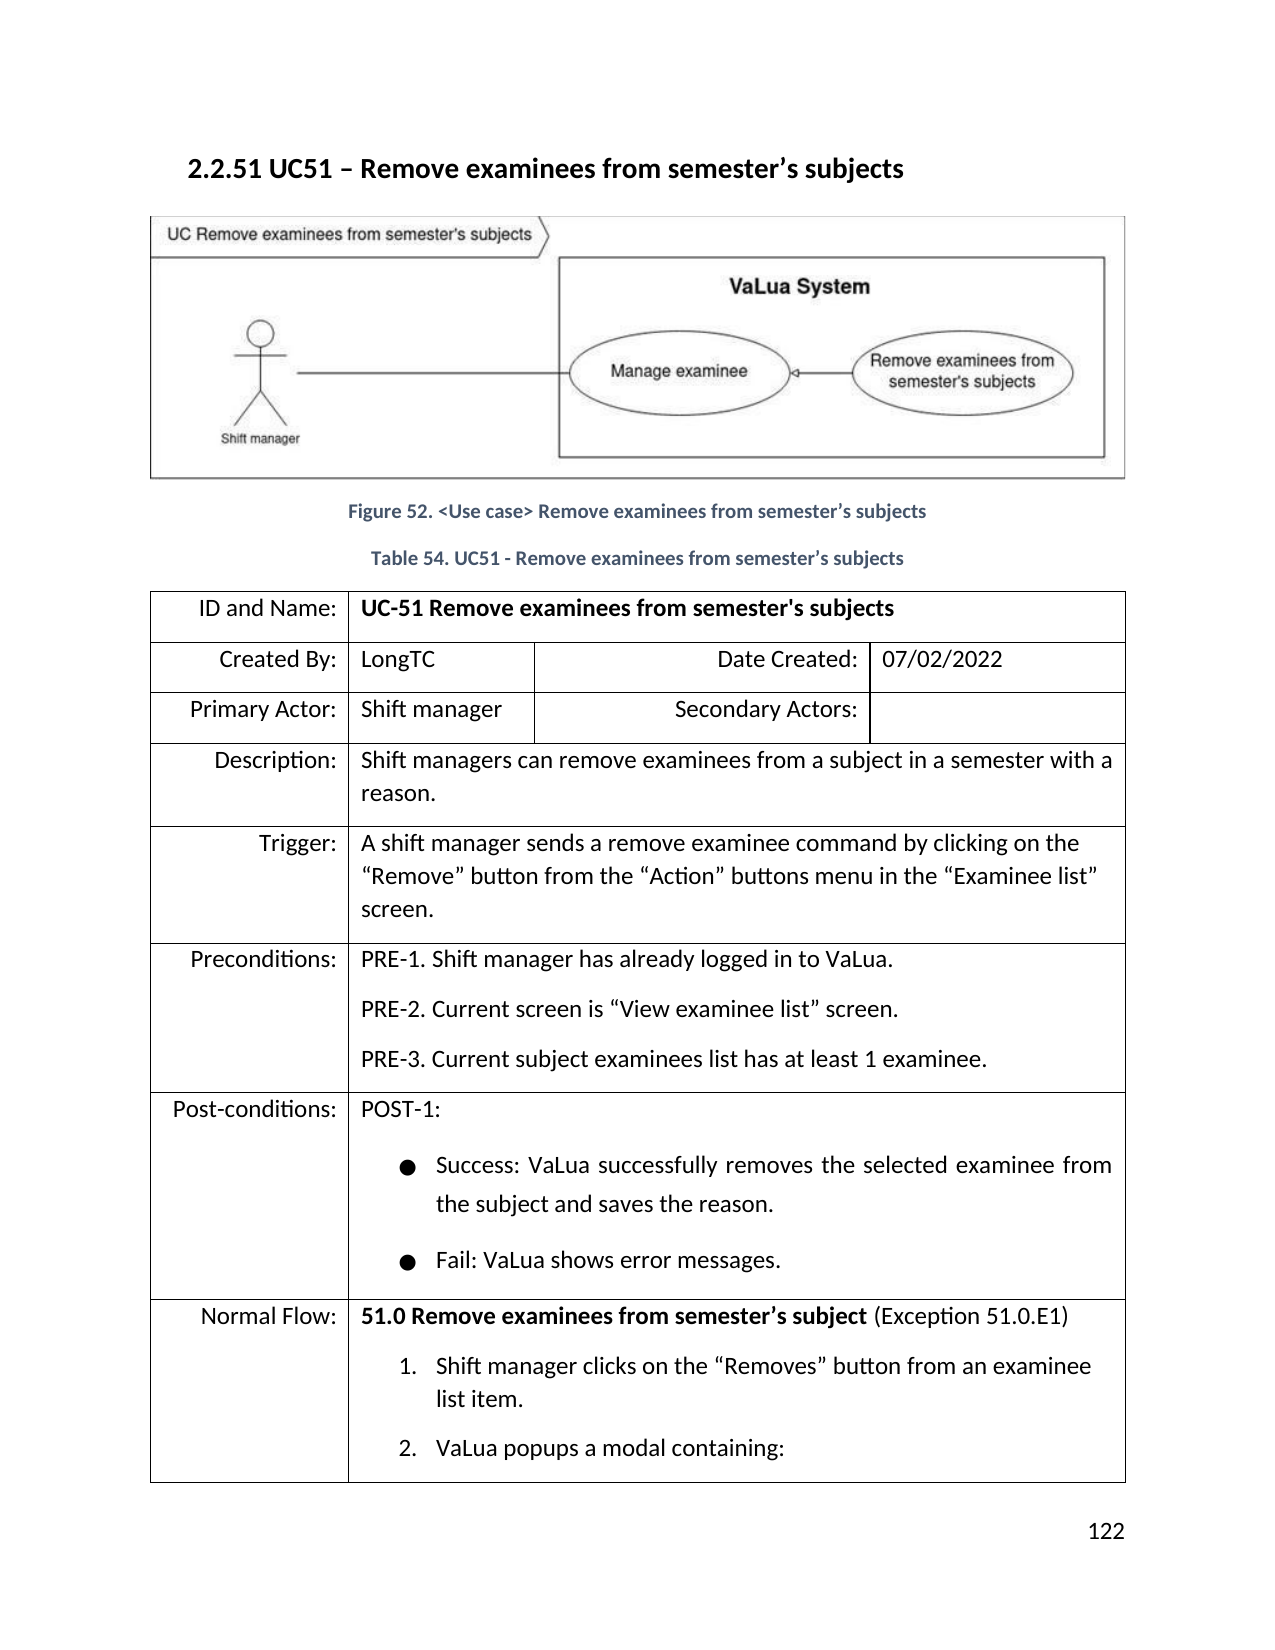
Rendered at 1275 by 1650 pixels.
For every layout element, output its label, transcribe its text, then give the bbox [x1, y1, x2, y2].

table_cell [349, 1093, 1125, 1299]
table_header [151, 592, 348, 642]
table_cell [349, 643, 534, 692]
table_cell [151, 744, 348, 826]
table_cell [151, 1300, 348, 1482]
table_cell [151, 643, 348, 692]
text Table 54. UC51 - Remove examinees from semester’s subjects [150, 545, 1125, 570]
text Figure 52. <Use case> Remove examinees from semester’s subjects [150, 499, 1125, 524]
subtitle 2.2.51 UC51 – Remove examinees from semester’s subjects [187, 150, 1125, 186]
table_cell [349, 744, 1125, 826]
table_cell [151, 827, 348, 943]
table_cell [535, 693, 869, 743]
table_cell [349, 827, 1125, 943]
picture [150, 216, 1125, 480]
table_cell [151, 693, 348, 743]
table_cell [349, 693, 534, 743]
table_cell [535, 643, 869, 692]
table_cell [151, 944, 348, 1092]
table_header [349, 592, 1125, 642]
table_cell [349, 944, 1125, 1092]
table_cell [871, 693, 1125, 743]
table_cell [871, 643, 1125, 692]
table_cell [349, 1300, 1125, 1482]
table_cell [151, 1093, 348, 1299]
